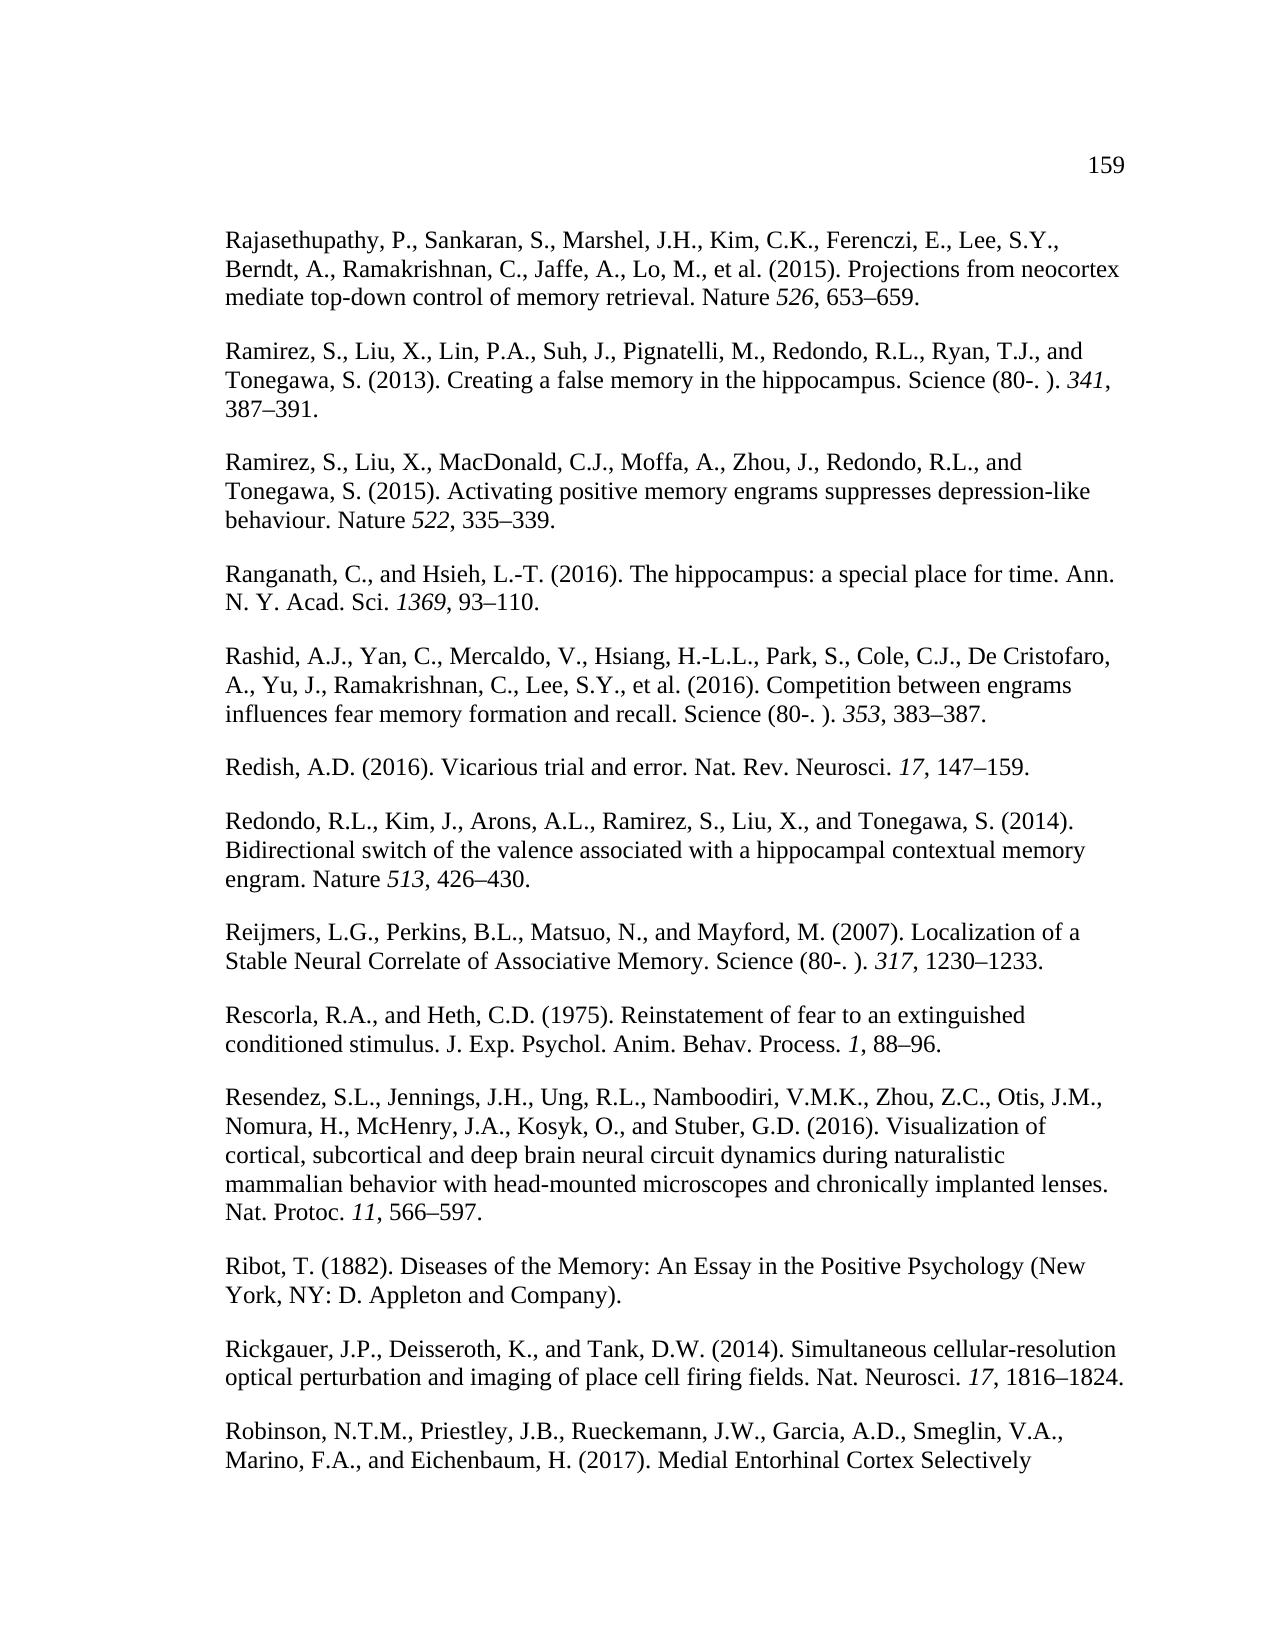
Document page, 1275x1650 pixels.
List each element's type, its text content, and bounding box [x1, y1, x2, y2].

text Ramirez, S., Liu, X., Lin, P.A., Suh, J., Pignatelli, M., Redondo, R.L., Ryan, T.J., and Tonegawa, S. (2013). Creating a false memory in the hippocampus. Science (80-. ). 341, 387–391. [225, 336, 1125, 422]
text Reijmers, L.G., Perkins, B.L., Matsuo, N., and Mayford, M. (2007). Localization of a Stable Neural Correlate of Associative Memory. Science (80-. ). 317, 1230–1233. [225, 917, 1125, 975]
text Rashid, A.J., Yan, C., Mercaldo, V., Hsiang, H.-L.L., Park, S., Cole, C.J., De Cristofaro, A., Yu, J., Ramakrishnan, C., Lee, S.Y., et al. (2016). Competition between engrams influences fear memory formation and recall. Science (80-. ). 353, 383–387. [225, 641, 1125, 727]
text Redondo, R.L., Kim, J., Arons, A.L., Ramirez, S., Liu, X., and Tonegawa, S. (2014). Bidirectional switch of the valence associated with a hippocampal contextual memory engram. Nature 513, 426–430. [225, 806, 1125, 892]
text Rescorla, R.A., and Heth, C.D. (1975). Reinstatement of fear to an extinguished conditioned stimulus. J. Exp. Psychol. Anim. Behav. Process. 1, 88–96. [225, 1000, 1125, 1057]
text Rickgauer, J.P., Deisseroth, K., and Tank, D.W. (2014). Simultaneous cellular-resolution optical perturbation and imaging of place cell firing fields. Nat. Neurosci. 17, 1816–1824. [225, 1334, 1125, 1391]
text Rajasethupathy, P., Sankaran, S., Marshel, J.H., Kim, C.K., Ferenczi, E., Lee, S.Y., Berndt, A., Ramakrishnan, C., Jaffe, A., Lo, M., et al. (2015). Projections from neocortex mediate top-down control of memory retrieval. Nature 526, 653–659. [225, 225, 1125, 311]
text Redish, A.D. (2016). Vicarious trial and error. Nat. Rev. Neurosci. 17, 147–159. [225, 752, 1125, 781]
text Ribot, T. (1882). Diseases of the Memory: An Essay in the Positive Psychology (New York, NY: D. Appleton and Company). [225, 1251, 1125, 1309]
text Resendez, S.L., Jennings, J.H., Ung, R.L., Namboodiri, V.M.K., Zhou, Z.C., Otis, J.M., Nomura, H., McHenry, J.A., Kosyk, O., and Stuber, G.D. (2016). Visualization of cortical, subcortical and deep brain neural circuit dynamics during naturalistic mammalian behavior with head-mounted microscopes and chronically implanted lenses. Nat. Protoc. 11, 566–597. [225, 1082, 1125, 1226]
text Ramirez, S., Liu, X., MacDonald, C.J., Moffa, A., Zhou, J., Redondo, R.L., and Tonegawa, S. (2015). Activating positive memory engrams suppresses depression-like behaviour. Nature 522, 335–339. [225, 447, 1125, 534]
text Ranganath, C., and Hsieh, L.-T. (2016). The hippocampus: a special place for time. Ann. N. Y. Acad. Sci. 1369, 93–110. [225, 559, 1125, 616]
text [225, 1416, 1125, 1474]
